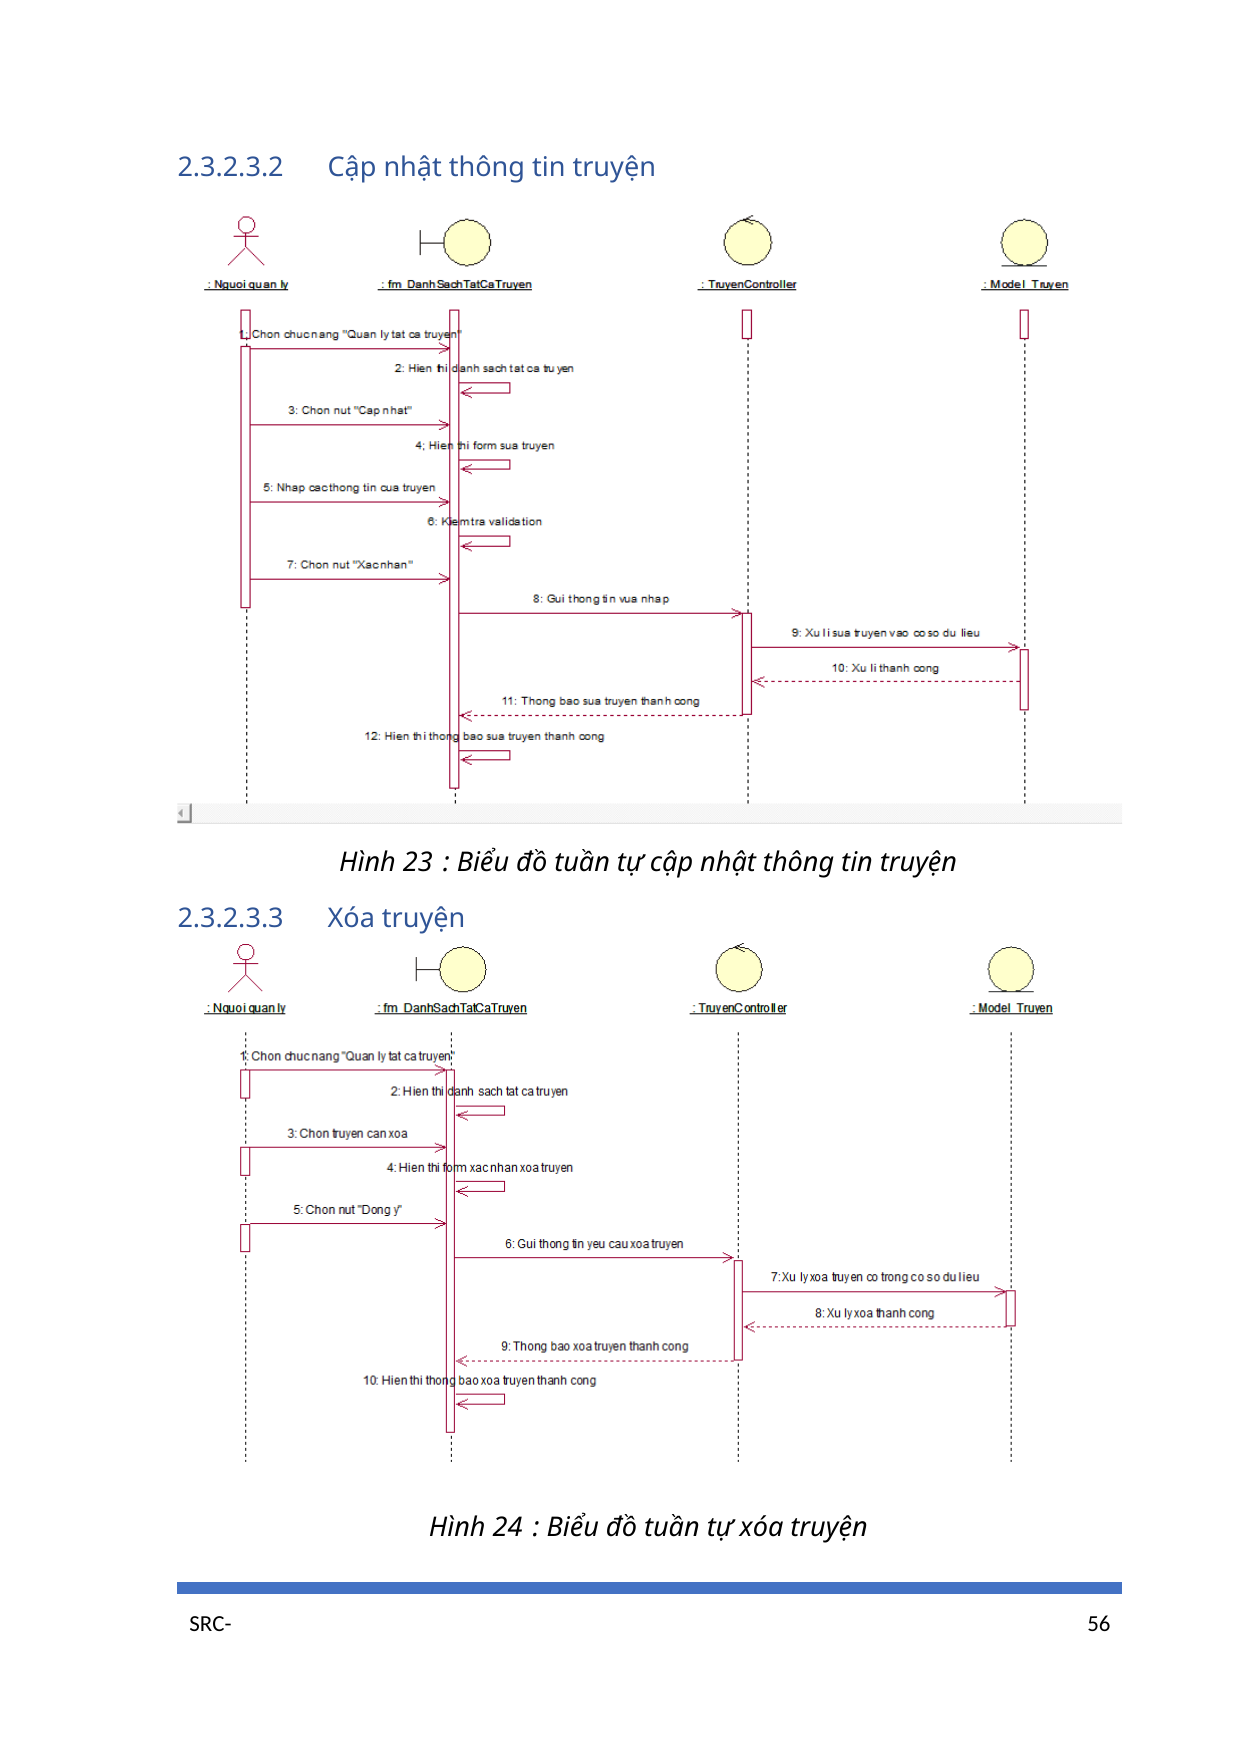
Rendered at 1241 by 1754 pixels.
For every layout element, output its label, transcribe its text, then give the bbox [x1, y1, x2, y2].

subtitle Xóa truyện [177, 899, 1122, 936]
text Hình 23 : Biểu đồ tuần tự cập nhật thông tin truyện [177, 842, 1122, 879]
subtitle Cập nhật thông tin truyện [177, 148, 1122, 184]
picture [177, 938, 1118, 1489]
text Hình 24 : Biểu đồ tuần tự xóa truyện [177, 1508, 1122, 1544]
picture [177, 187, 1123, 824]
